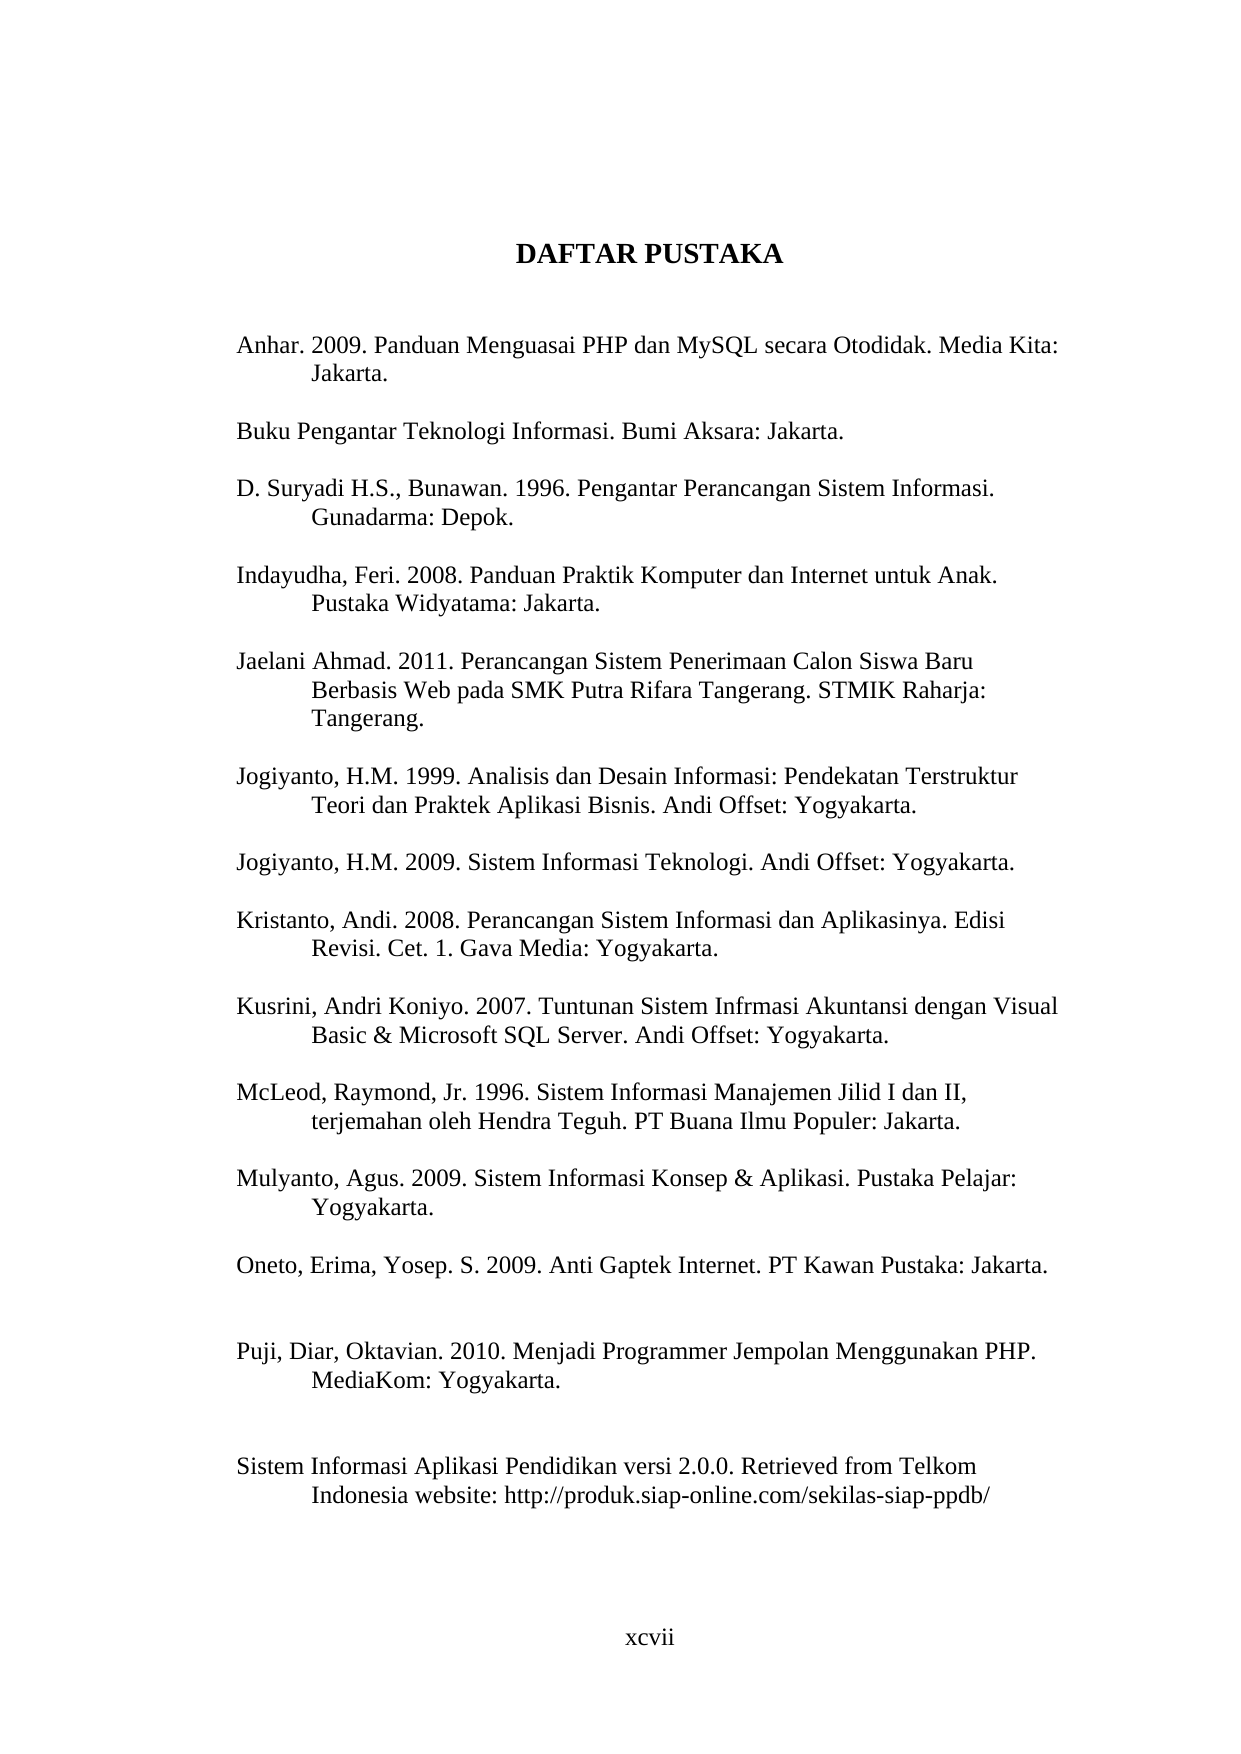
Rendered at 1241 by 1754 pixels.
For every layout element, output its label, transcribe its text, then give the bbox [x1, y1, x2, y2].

text Jogiyanto, H.M. 1999. Analisis dan Desain Informasi: Pendekatan Terstruktur Teori dan Praktek Aplikasi Bisnis. Andi Offset: Yogyakarta. [236, 761, 1063, 818]
text D. Suryadi H.S., Bunawan. 1996. Pengantar Perancangan Sistem Informasi. Gunadarma: Depok. [236, 473, 1063, 531]
text Anhar. 2009. Panduan Menguasai PHP dan MySQL secara Otodidak. Media Kita: Jakarta. [236, 330, 1063, 387]
text Buku Pengantar Teknologi Informasi. Bumi Aksara: Jakarta. [236, 416, 1063, 445]
text Jogiyanto, H.M. 2009. Sistem Informasi Teknologi. Andi Offset: Yogyakarta. [236, 847, 1063, 876]
text Indayudha, Feri. 2008. Panduan Praktik Komputer dan Internet untuk Anak. Pustaka Widyatama: Jakarta. [236, 560, 1063, 617]
text Kusrini, Andri Koniyo. 2007. Tuntunan Sistem Infrmasi Akuntansi dengan Visual Basic & Microsoft SQL Server. Andi Offset: Yogyakarta. [236, 991, 1063, 1048]
text Kristanto, Andi. 2008. Perancangan Sistem Informasi dan Aplikasinya. Edisi Revisi. Cet. 1. Gava Media: Yogyakarta. [236, 905, 1063, 962]
text Mulyanto, Agus. 2009. Sistem Informasi Konsep & Aplikasi. Pustaka Pelajar: Yogyakarta. [236, 1163, 1063, 1221]
text Jaelani Ahmad. 2011. Perancangan Sistem Penerimaan Calon Siswa Baru Berbasis Web pada SMK Putra Rifara Tangerang. STMIK Raharja: Tangerang. [236, 646, 1063, 732]
text Oneto, Erima, Yosep. S. 2009. Anti Gaptek Internet. PT Kawan Pustaka: Jakarta. [236, 1250, 1063, 1278]
text Sistem Informasi Aplikasi Pendidikan versi 2.0.0. Retrieved from Telkom Indonesia website: http://produk.siap-online.com/sekilas-siap-ppdb/ [236, 1451, 1063, 1508]
text DAFTAR PUSTAKA [236, 236, 1063, 270]
text McLeod, Raymond, Jr. 1996. Sistem Informasi Manajemen Jilid I dan II, terjemahan oleh Hendra Teguh. PT Buana Ilmu Populer: Jakarta. [236, 1077, 1063, 1135]
text Puji, Diar, Oktavian. 2010. Menjadi Programmer Jempolan Menggunakan PHP. MediaKom: Yogyakarta. [236, 1336, 1063, 1393]
